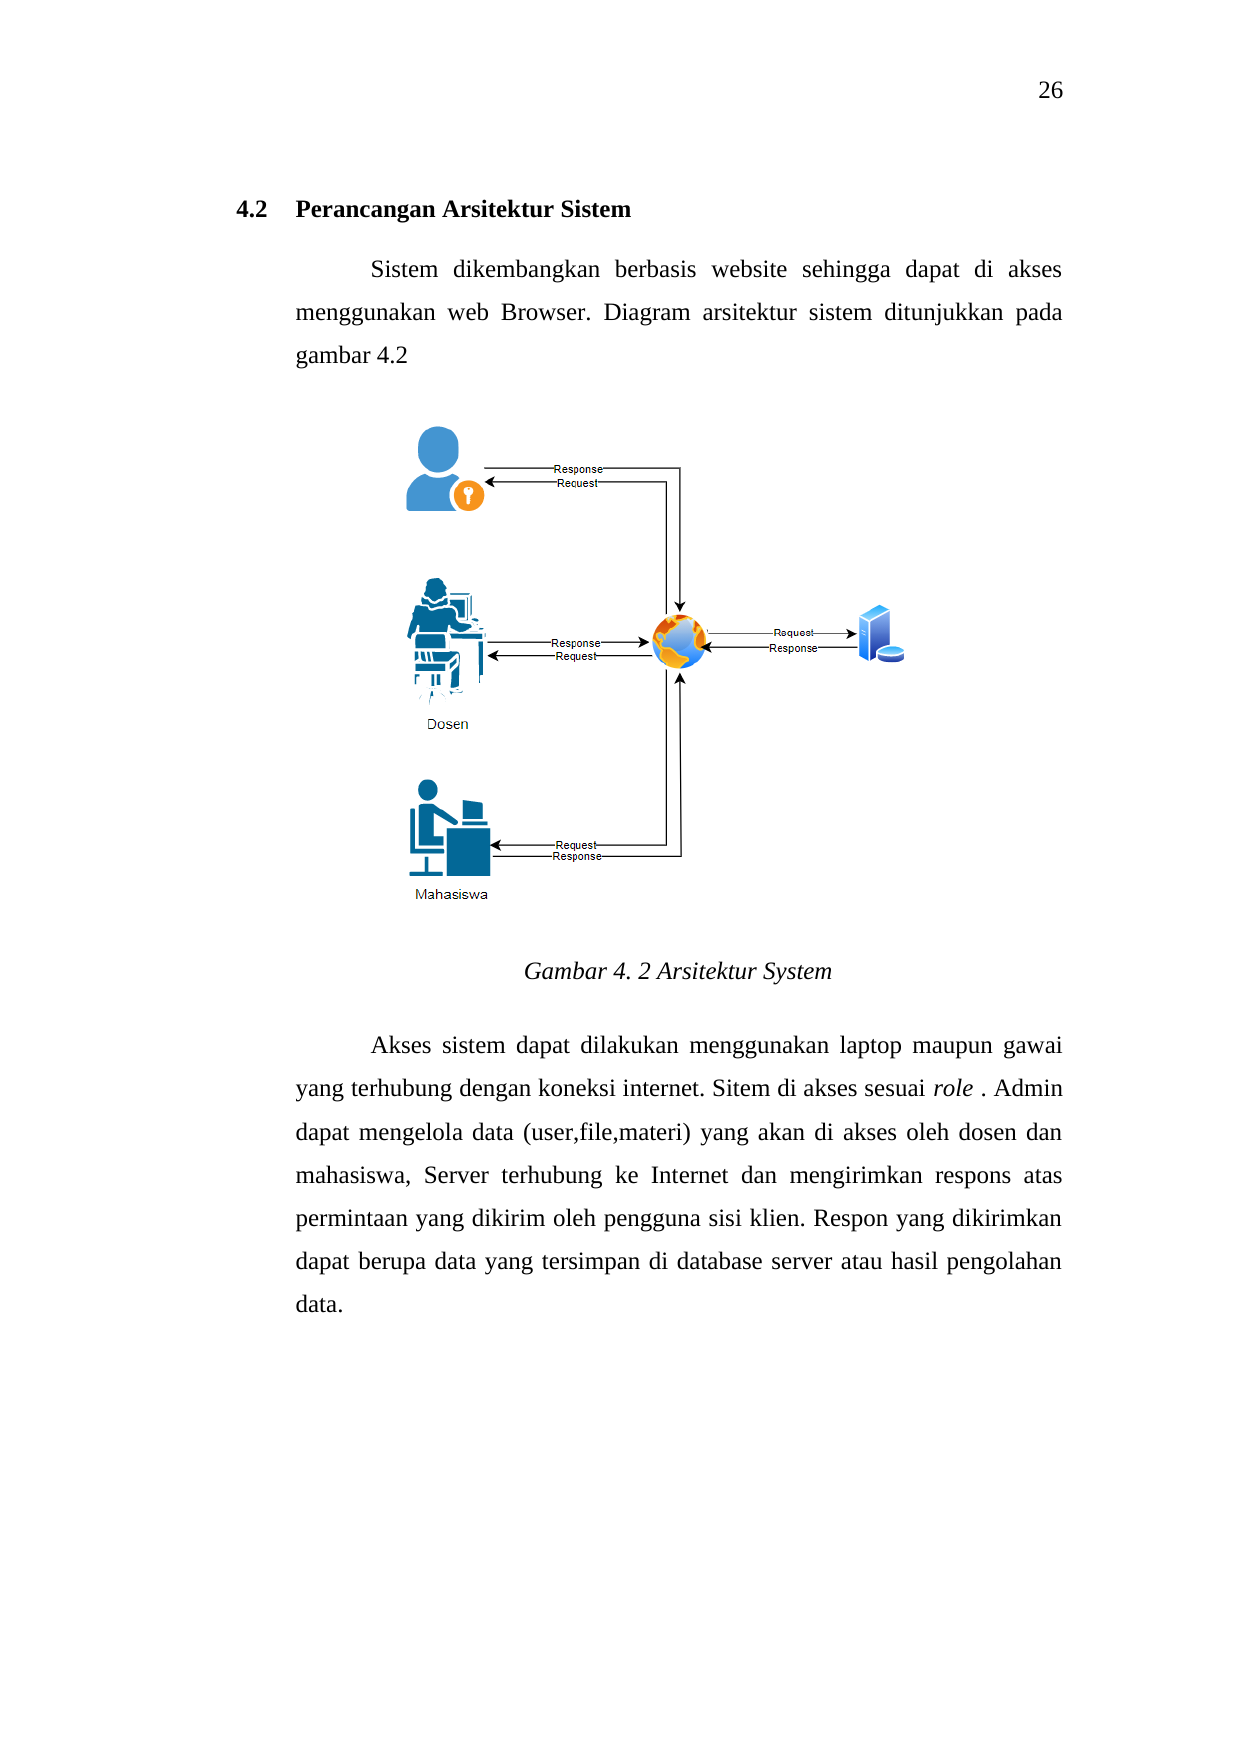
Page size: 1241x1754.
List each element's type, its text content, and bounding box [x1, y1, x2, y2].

text Gambar 4. 2 Arsitektur System [295, 956, 1063, 985]
text Sistem dikembangkan berbasis website sehingga dapat di akses menggunakan web Browser. Diagram arsitektur sistem ditunjukkan pada gambar 4.2 [295, 254, 1063, 369]
subtitle Perancangan Arsitektur Sistem [236, 194, 1063, 223]
text Akses sistem dapat dilakukan menggunakan laptop maupun gawai yang terhubung dengan koneksi internet. Sitem di akses sesuai role . Admin dapat mengelola data (user,file,materi) yang akan di akses oleh dosen dan mahasiswa, Server terhubung ke Internet dan mengirimkan respons atas permintaan yang dikirim oleh pengguna sisi klien. Respon yang dikirimkan dapat berupa data yang tersimpan di database server atau hasil pengolahan data. [295, 1030, 1063, 1318]
picture [370, 400, 929, 926]
